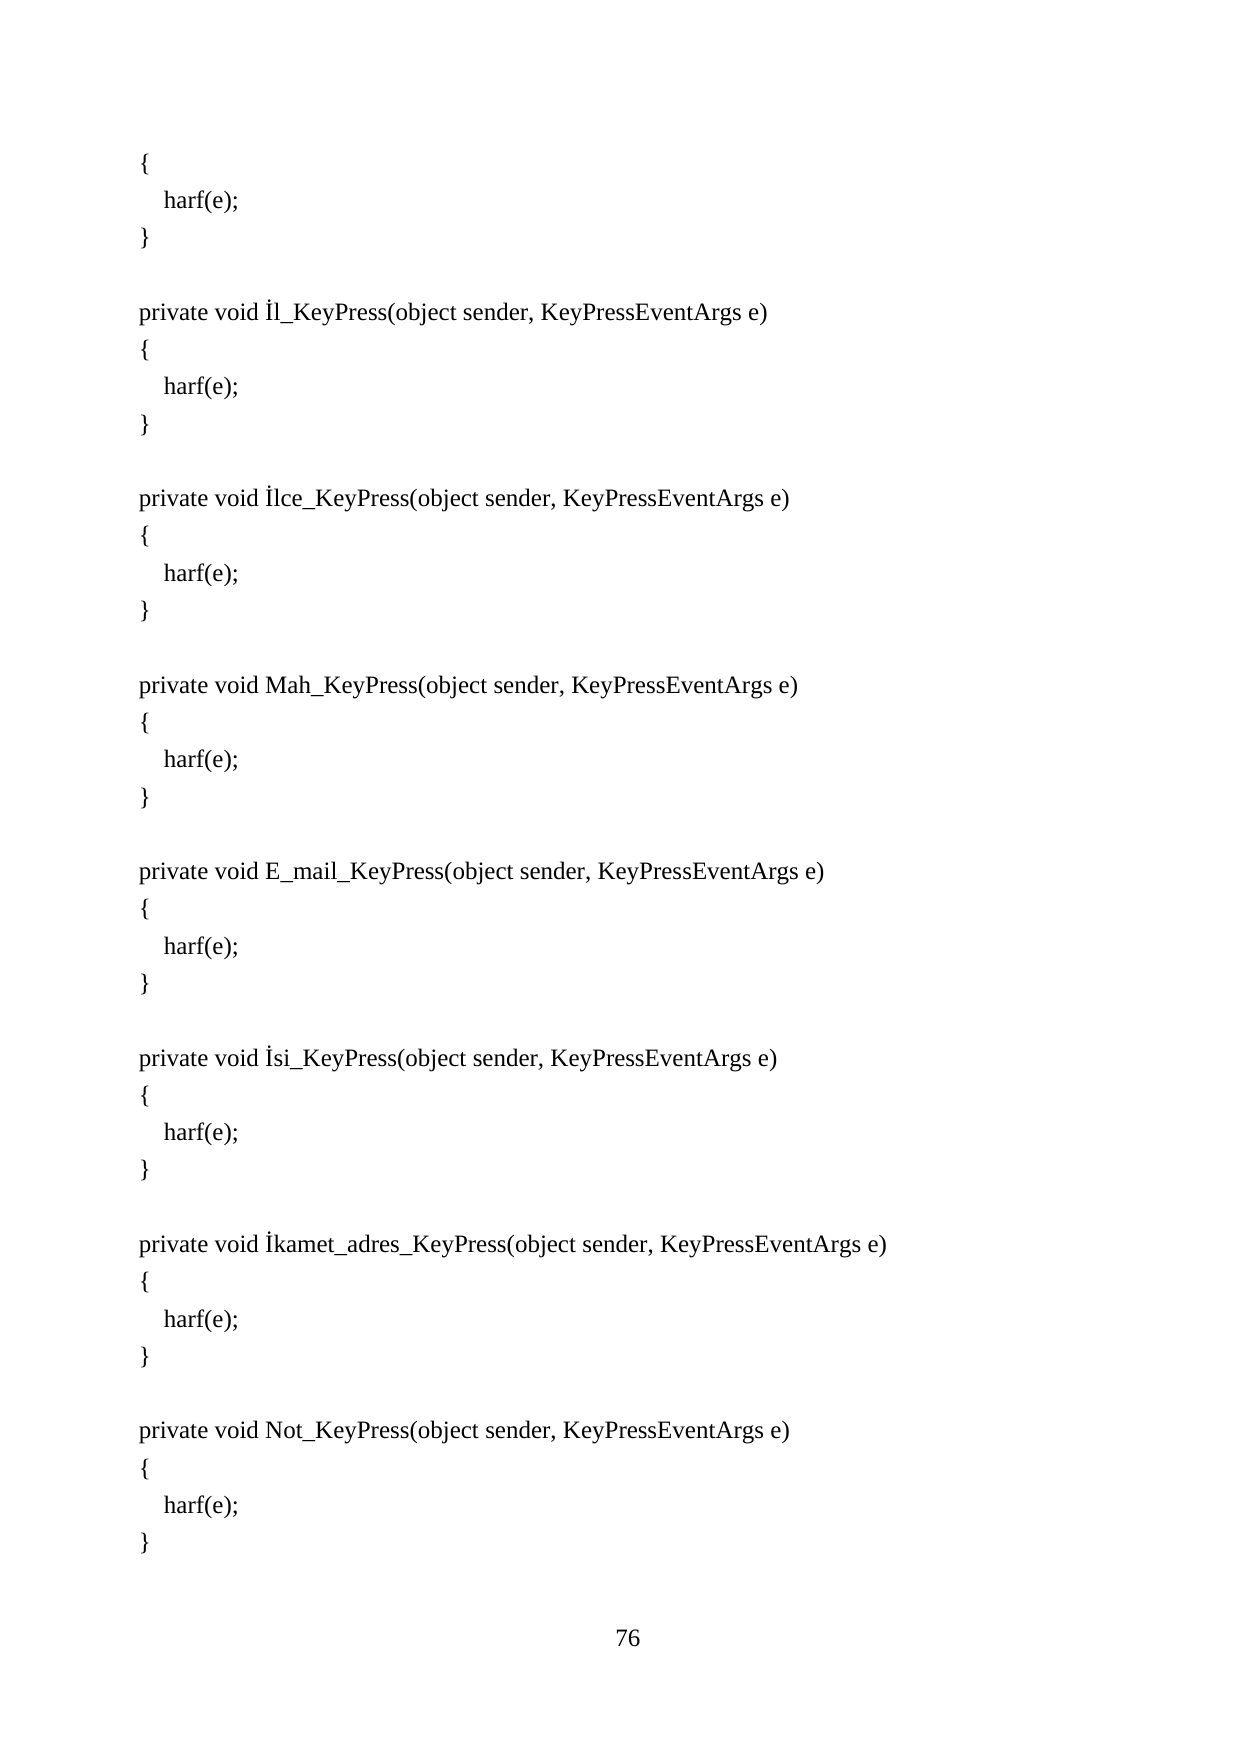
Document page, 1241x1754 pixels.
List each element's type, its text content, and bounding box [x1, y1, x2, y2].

text } [89, 409, 1167, 437]
text harf(e); [89, 371, 1167, 400]
text harf(e); [89, 185, 1167, 214]
text harf(e); [89, 1490, 1167, 1519]
text private void İl_KeyPress(object sender, KeyPressEventArgs e) [89, 297, 1167, 326]
text { [89, 334, 1167, 363]
text { [89, 1266, 1167, 1295]
text { [89, 893, 1167, 922]
text } [89, 1341, 1167, 1370]
text } [89, 222, 1167, 251]
text private void İkamet_adres_KeyPress(object sender, KeyPressEventArgs e) [89, 1229, 1167, 1258]
text harf(e); [89, 931, 1167, 959]
text } [89, 1154, 1167, 1183]
text { [89, 148, 1167, 176]
text { [89, 521, 1167, 549]
text harf(e); [89, 1117, 1167, 1146]
text private void Mah_KeyPress(object sender, KeyPressEventArgs e) [89, 670, 1167, 698]
text private void İlce_KeyPress(object sender, KeyPressEventArgs e) [89, 483, 1167, 512]
text { [89, 707, 1167, 736]
text harf(e); [89, 558, 1167, 587]
text private void E_mail_KeyPress(object sender, KeyPressEventArgs e) [89, 856, 1167, 885]
text { [89, 1080, 1167, 1109]
text { [89, 1453, 1167, 1482]
text private void İsi_KeyPress(object sender, KeyPressEventArgs e) [89, 1043, 1167, 1071]
text harf(e); [89, 1304, 1167, 1332]
text } [89, 782, 1167, 810]
text } [89, 1527, 1167, 1556]
text } [89, 595, 1167, 624]
text private void Not_KeyPress(object sender, KeyPressEventArgs e) [89, 1416, 1167, 1444]
text harf(e); [89, 744, 1167, 773]
text } [89, 968, 1167, 997]
